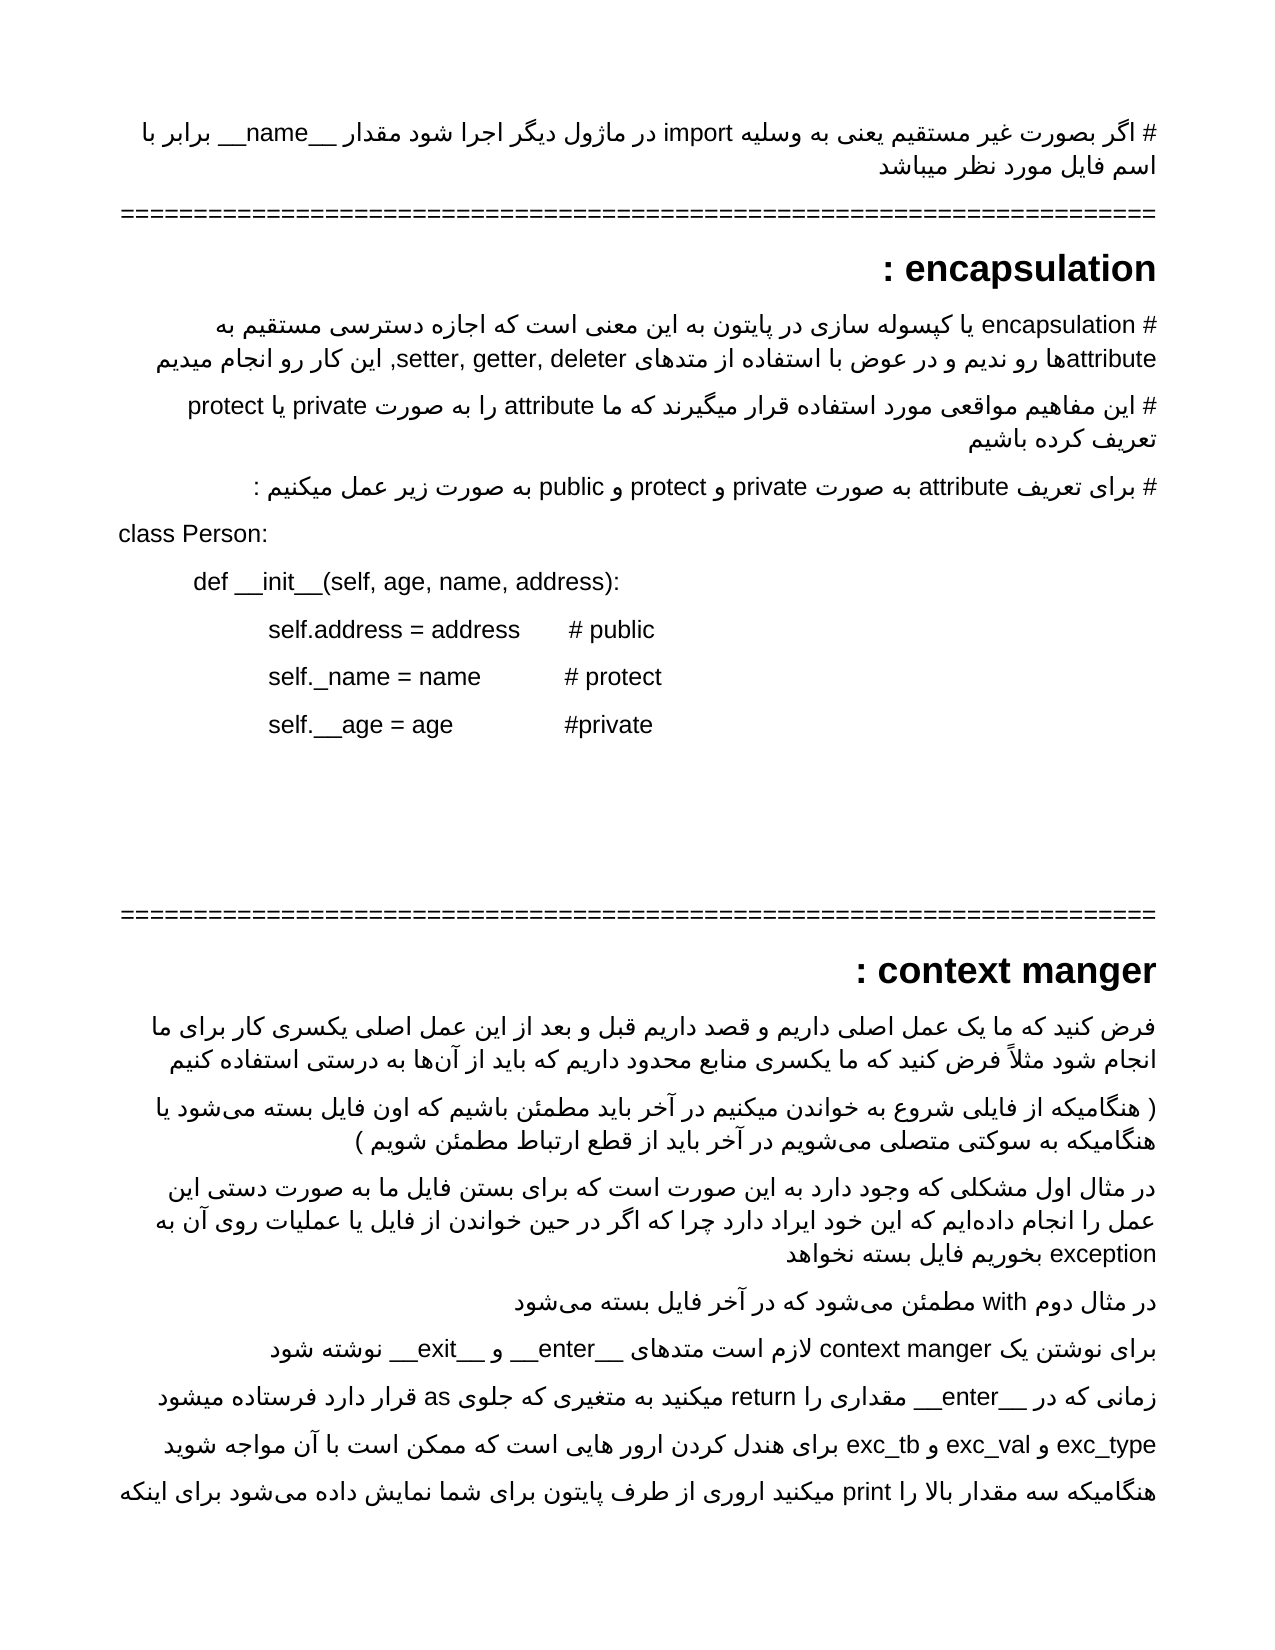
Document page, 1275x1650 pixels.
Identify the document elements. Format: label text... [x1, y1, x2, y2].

text context manger : [118, 948, 1157, 991]
text # برای تعریف attribute به صورت private و protect و public به صورت زیر عمل میکنیم : [118, 472, 1157, 501]
text exc_type و exc_val و exc_tb برای هندل کردن ارور هایی است که ممکن است با آن مواجه شوید [118, 1430, 1157, 1458]
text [118, 1477, 1157, 1506]
text encapsulation : [118, 246, 1157, 289]
text ======================================================================= [118, 900, 1157, 929]
text self.__age = age #private [118, 710, 1157, 738]
text class Person: [118, 519, 1157, 548]
text ( هنگامیکه از فایلی شروع به خواندن میکنیم در آخر باید مطمئن باشیم که اون فایل بسته می‌شود یا هنگامیکه به سوکتی متصلی می‌شویم در آخر باید از قطع ارتباط مطمئن شویم ) [118, 1093, 1157, 1154]
text در مثال اول مشکلی که وجود دارد به این صورت است که برای بستن فایل ما به صورت دستی این عمل را انجام داده‌ایم که این خود ایراد دارد چرا که اگر در حین خواندن از فایل یا عملیات روی آن به exception بخوریم فایل بسته نخواهد [118, 1173, 1157, 1268]
text self.address = address # public [118, 614, 1157, 643]
text def __init__(self, age, name, address): [118, 567, 1157, 596]
text در مثال دوم with مطمئن می‌شود که در آخر فایل بسته می‌شود [118, 1287, 1157, 1316]
text زمانی که در __enter__ مقداری را return میکنید به متغیری که جلوی as قرار دارد فرستاده میشود [118, 1382, 1157, 1411]
text # این مفاهیم مواقعی مورد استفاده قرار میگیرند که ما attribute را به صورت private یا protect تعریف کرده باشیم [118, 391, 1157, 453]
text self._name = name # protect [118, 662, 1157, 691]
text # اگر بصورت غیر مستقیم یعنی به وسلیه import در ماژول دیگر اجرا شود مقدار __name__ برابر با اسم فایل مورد نظر میباشد [118, 118, 1157, 180]
text برای نوشتن یک context manger لازم است متدهای __enter__ و __exit__ نوشته شود [118, 1334, 1157, 1363]
text ======================================================================= [118, 199, 1157, 227]
text # encapsulation یا کپسوله سازی در پایتون به این معنی است که اجازه دسترسی مستقیم به attributeها رو ندیم و در عوض با استفاده از متدهای setter, getter, deleter, این کار رو انجام میدیم [118, 311, 1157, 372]
text فرض کنید که ما یک عمل اصلی داریم و قصد داریم قبل و بعد از این عمل اصلی یکسری کار برای ما انجام شود مثلاً فرض کنید که ما یکسری منابع محدود داریم که باید از آن‌ها به درستی استفاده کنیم [118, 1012, 1157, 1074]
